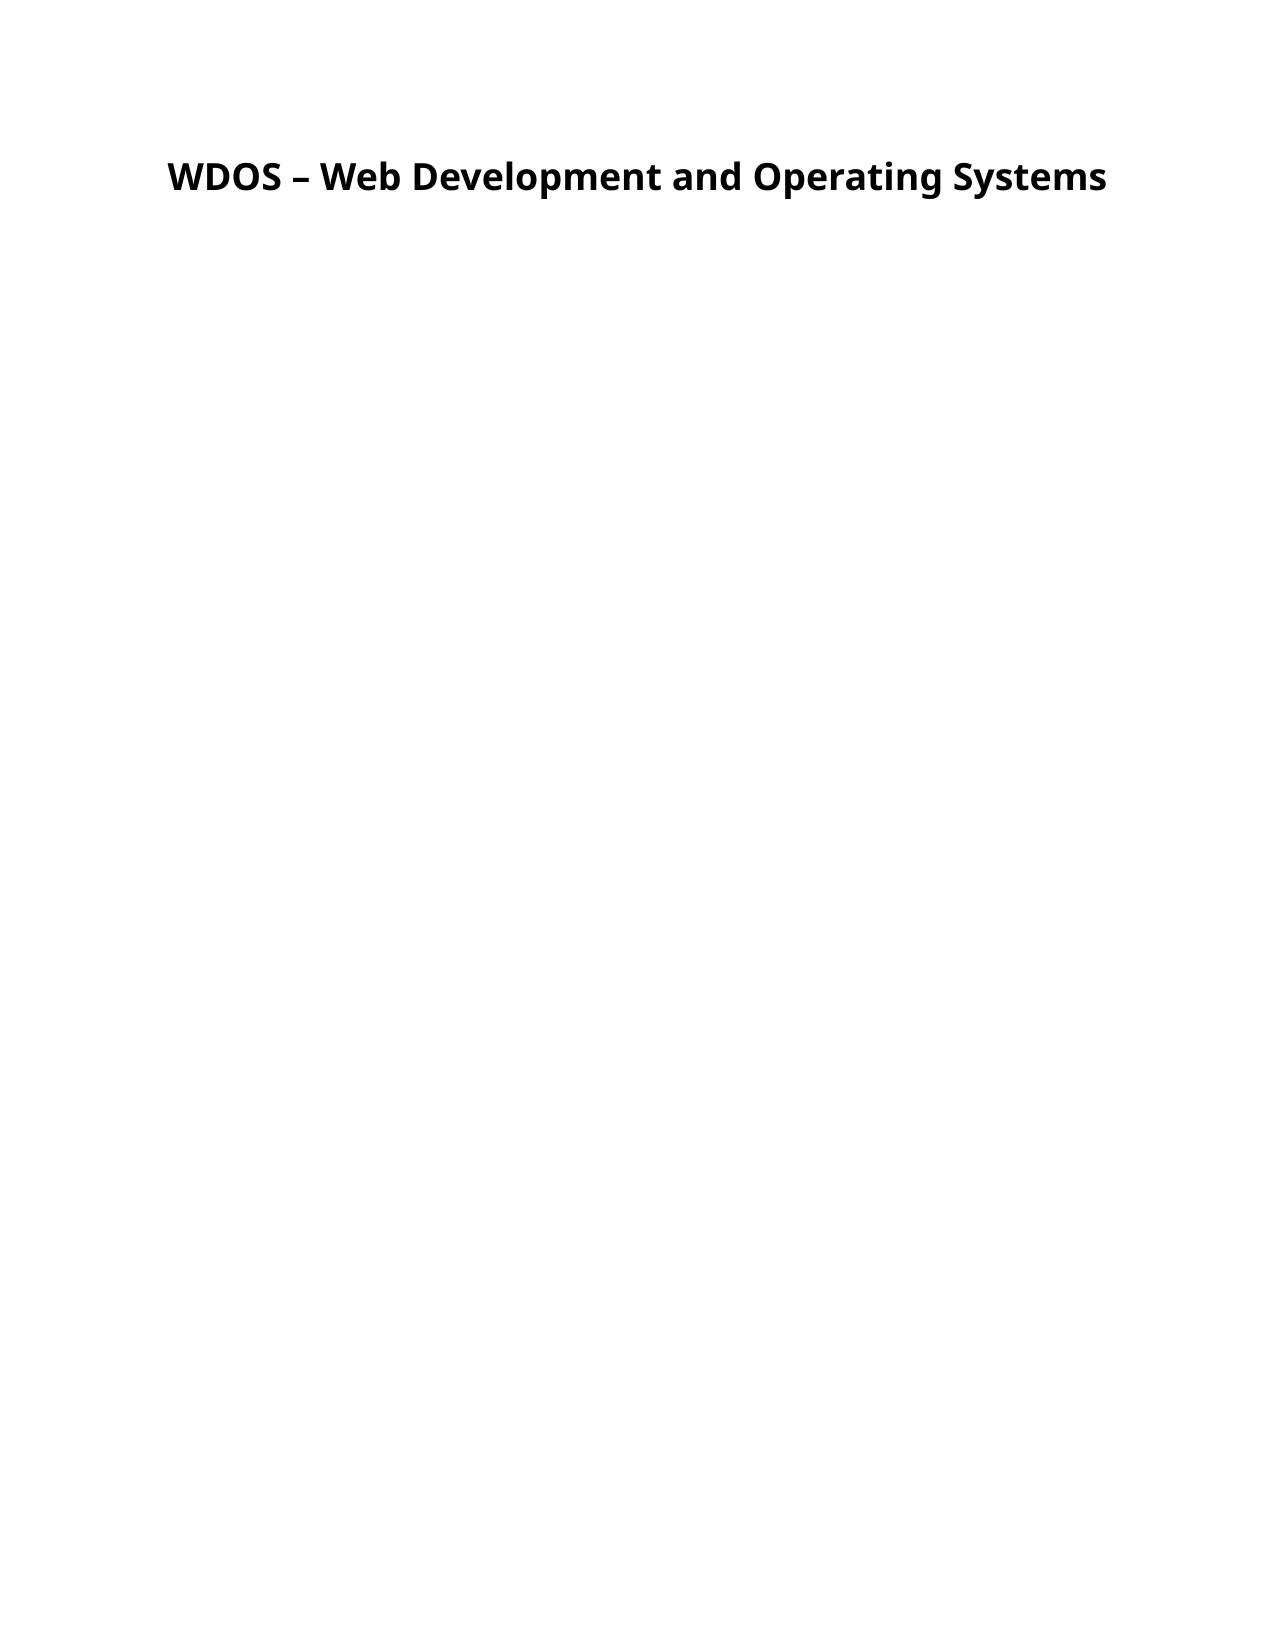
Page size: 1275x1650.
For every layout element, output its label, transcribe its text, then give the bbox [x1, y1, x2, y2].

text WDOS – Web Development and Operating Systems [150, 150, 1125, 201]
